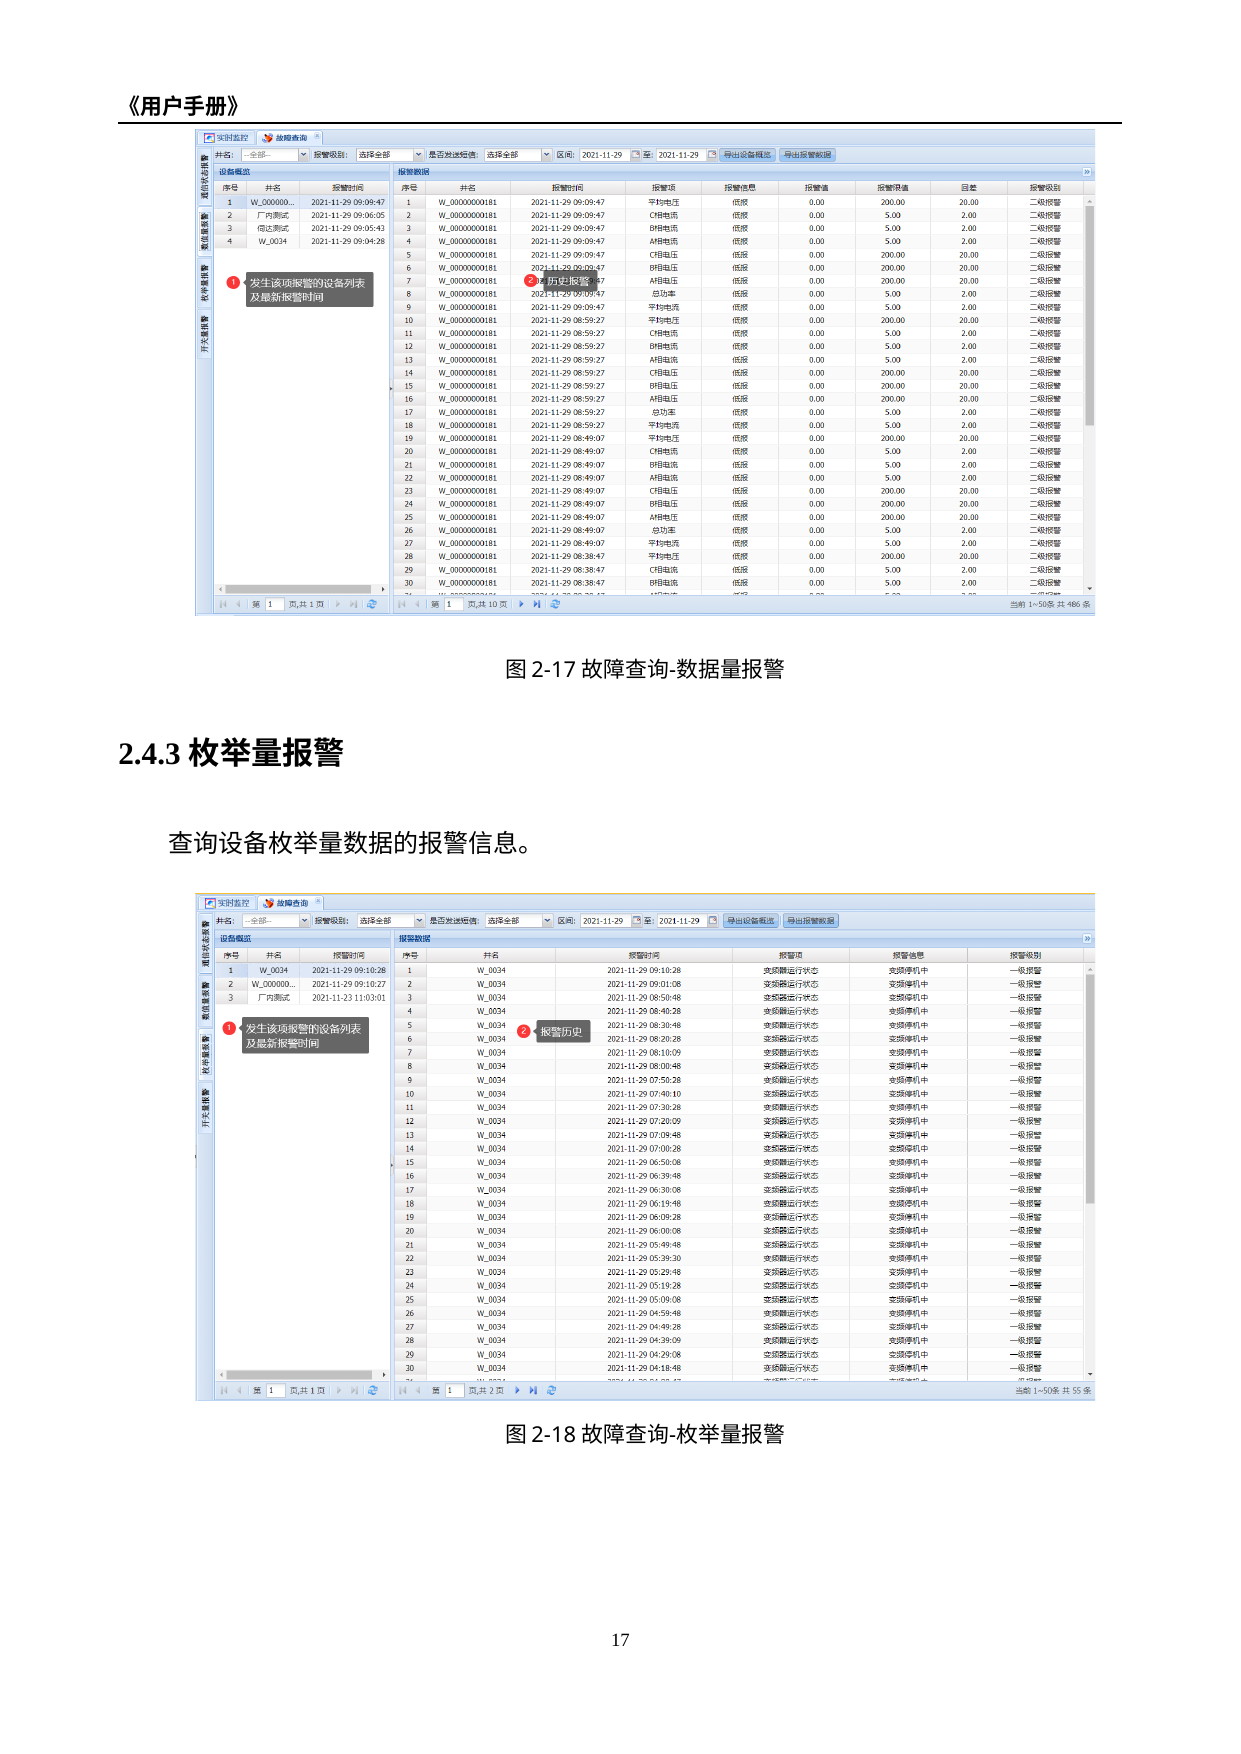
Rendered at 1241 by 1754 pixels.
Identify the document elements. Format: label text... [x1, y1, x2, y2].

text 查询设备枚举量数据的报警信息。 [118, 808, 1122, 876]
picture [195, 129, 1096, 616]
subtitle 2.4.3 枚举量报警 [118, 717, 1122, 785]
picture [195, 893, 1096, 1401]
text 图2-18 故障查询-枚举量报警 [118, 1416, 1122, 1449]
text 图2-17 故障查询-数据量报警 [118, 651, 1122, 685]
